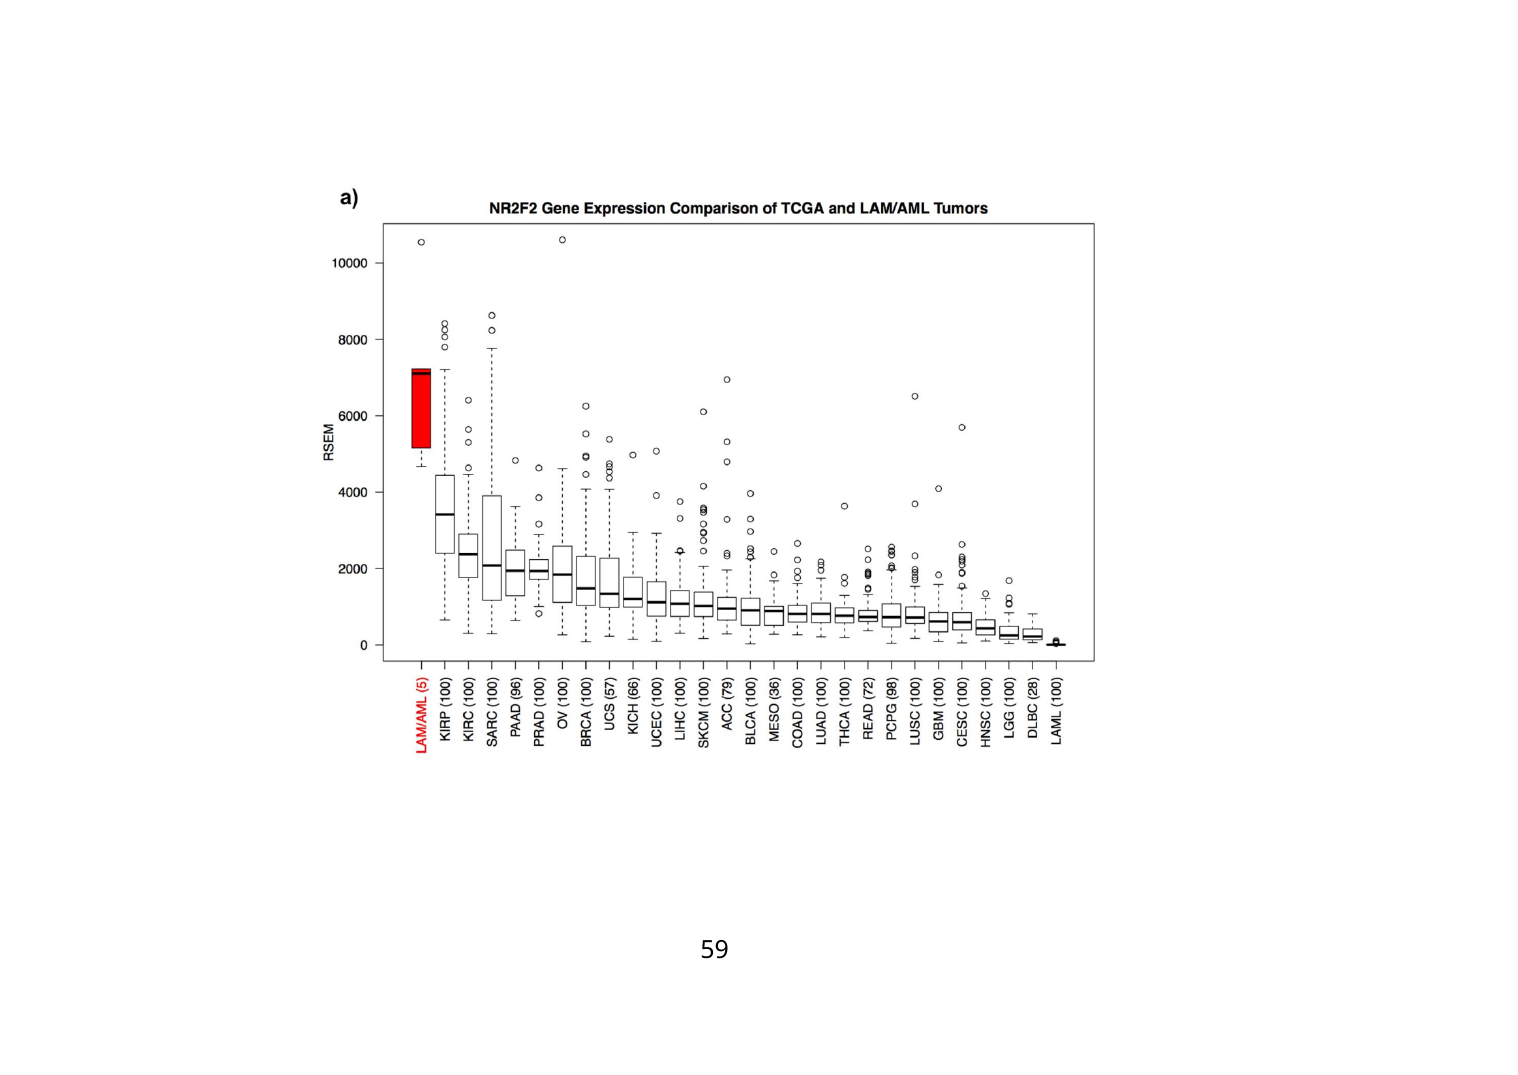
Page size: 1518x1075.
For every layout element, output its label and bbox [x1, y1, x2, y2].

picture [313, 177, 1116, 768]
